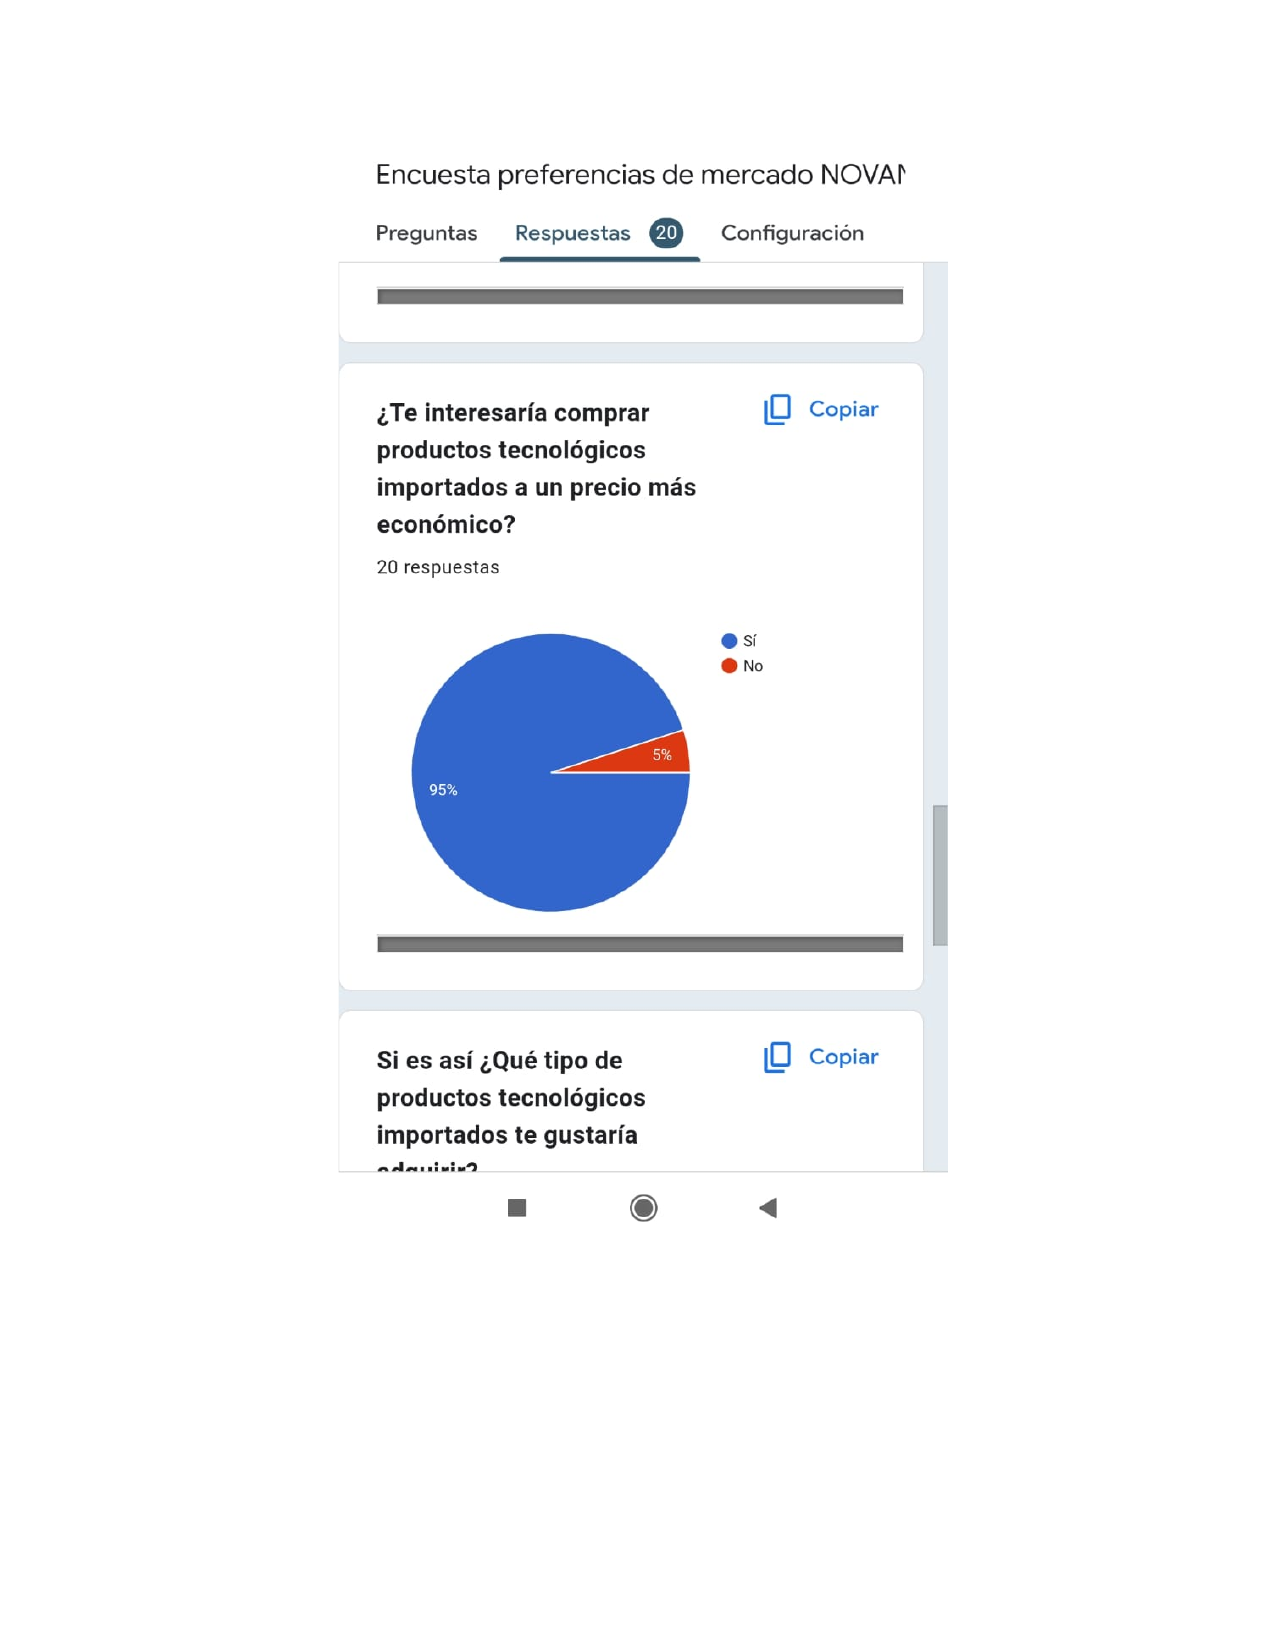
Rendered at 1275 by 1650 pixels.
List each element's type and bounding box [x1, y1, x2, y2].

picture [338, 150, 948, 1244]
